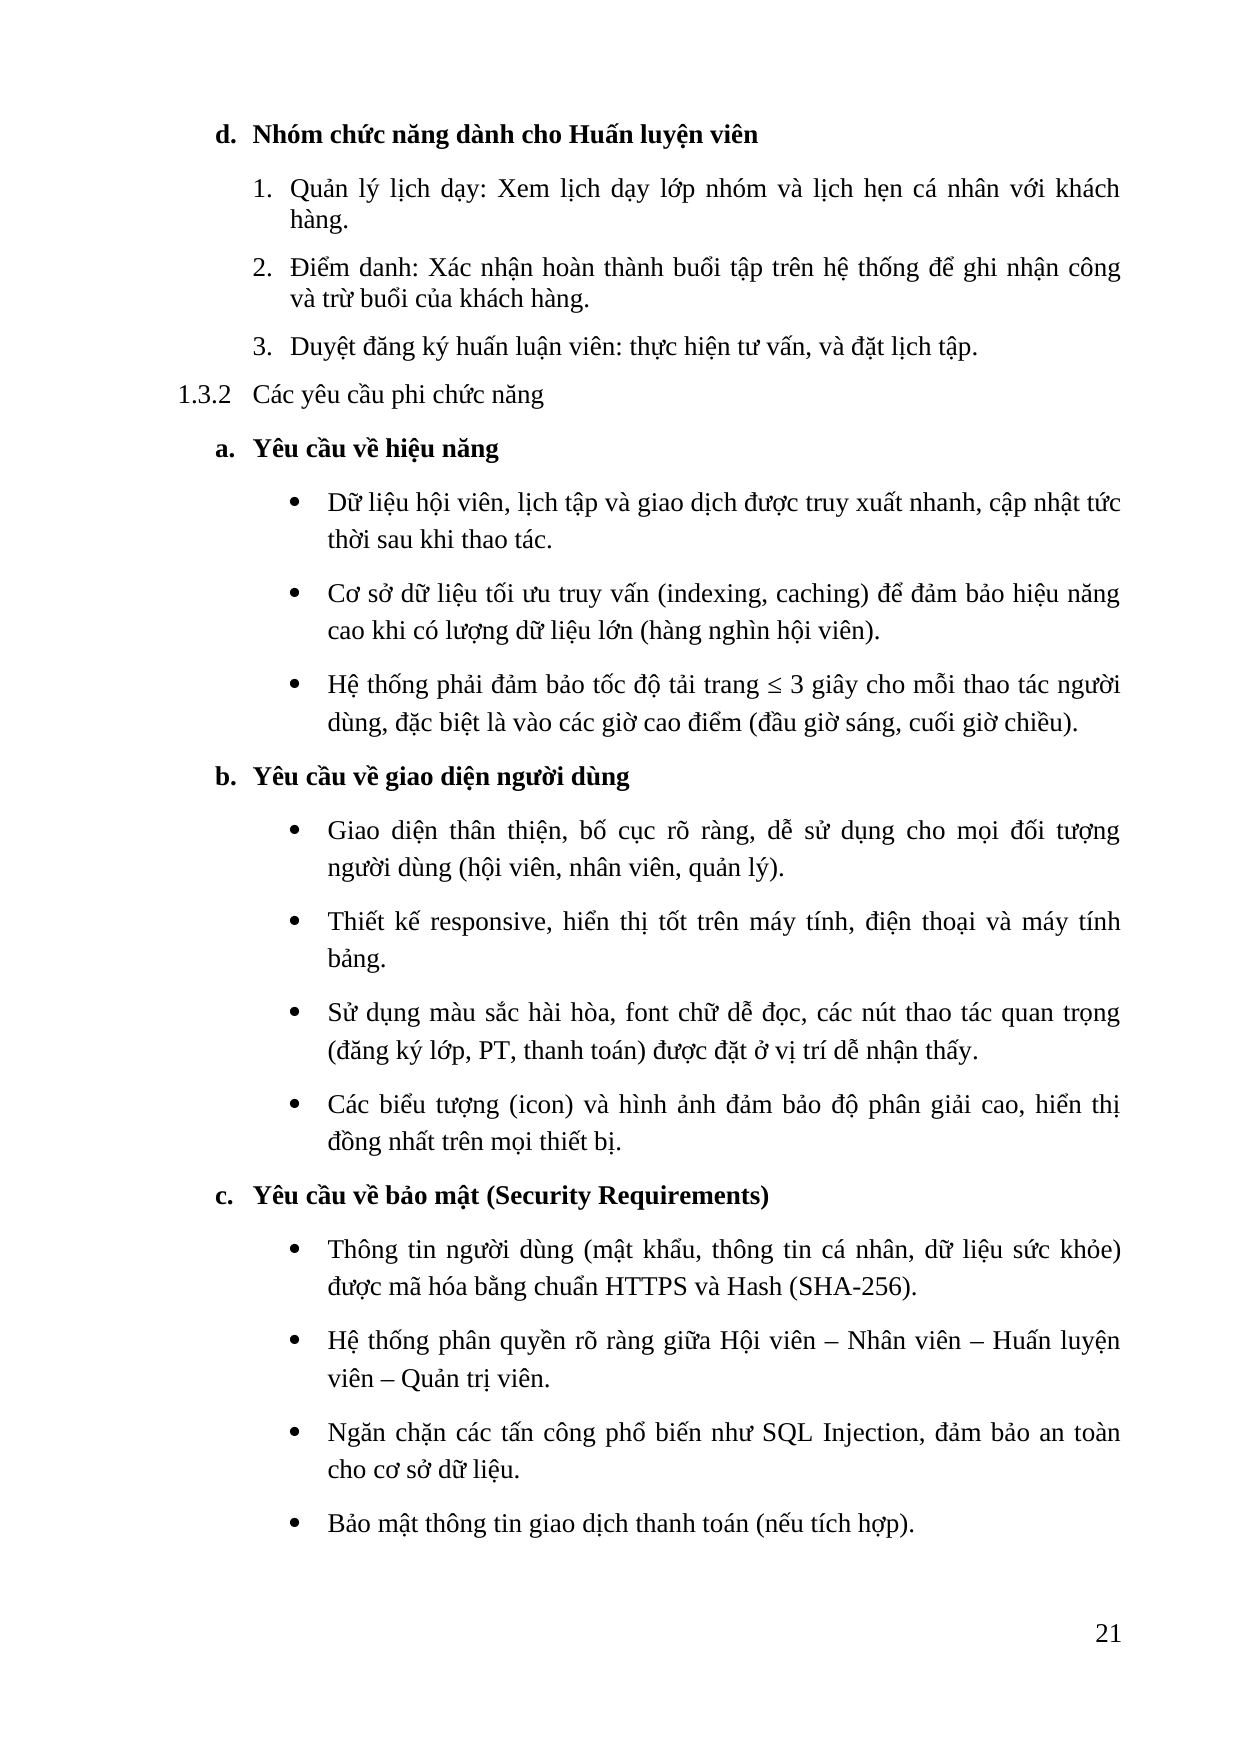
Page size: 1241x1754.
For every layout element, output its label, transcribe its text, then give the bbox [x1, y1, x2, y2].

list Yêu cầu về bảo mật (Security Requirements) [215, 1179, 1122, 1210]
list Cơ sở dữ liệu tối ưu truy vấn (indexing, caching) để đảm bảo hiệu năng cao khi có lượng dữ liệu lớn (hàng nghìn hội viên). [290, 577, 1122, 646]
list Yêu cầu về hiệu năng [215, 432, 1122, 463]
list Hệ thống phải đảm bảo tốc độ tải trang ≤ 3 giây cho mỗi thao tác người dùng, đặc biệt là vào các giờ cao điểm (đầu giờ sáng, cuối giờ chiều). [290, 668, 1122, 737]
list Giao diện thân thiện, bố cục rõ ràng, dễ sử dụng cho mọi đối tượng người dùng (hội viên, nhân viên, quản lý). [290, 814, 1122, 882]
list Thông tin người dùng (mật khẩu, thông tin cá nhân, dữ liệu sức khỏe) được mã hóa bằng chuẩn HTTPS và Hash (SHA-256). [290, 1233, 1122, 1302]
list Các biểu tượng (icon) và hình ảnh đảm bảo độ phân giải cao, hiển thị đồng nhất trên mọi thiết bị. [290, 1088, 1122, 1156]
list Nhóm chức năng dành cho Huấn luyện viên [215, 118, 1122, 149]
list Ngăn chặn các tấn công phổ biến như SQL Injection, đảm bảo an toàn cho cơ sở dữ liệu. [290, 1416, 1122, 1484]
subtitle Các yêu cầu phi chức năng [177, 378, 1122, 409]
list Quản lý lịch dạy: Xem lịch dạy lớp nhóm và lịch hẹn cá nhân với khách hàng. [252, 172, 1122, 234]
list Yêu cầu về giao diện người dùng [215, 760, 1122, 791]
list Duyệt đăng ký huấn luận viên: thực hiện tư vấn, và đặt lịch tập. [252, 330, 1122, 361]
list Hệ thống phân quyền rõ ràng giữa Hội viên – Nhân viên – Huấn luyện viên – Quản trị viên. [290, 1324, 1122, 1393]
list Thiết kế responsive, hiển thị tốt trên máy tính, điện thoại và máy tính bảng. [290, 905, 1122, 974]
list Dữ liệu hội viên, lịch tập và giao dịch được truy xuất nhanh, cập nhật tức thời sau khi thao tác. [290, 486, 1122, 554]
list Sử dụng màu sắc hài hòa, font chữ dễ đọc, các nút thao tác quan trọng (đăng ký lớp, PT, thanh toán) được đặt ở vị trí dễ nhận thấy. [290, 996, 1122, 1065]
list Bảo mật thông tin giao dịch thanh toán (nếu tích hợp). [290, 1507, 1122, 1538]
list Điểm danh: Xác nhận hoàn thành buổi tập trên hệ thống để ghi nhận công và trừ buổi của khách hàng. [252, 251, 1122, 313]
